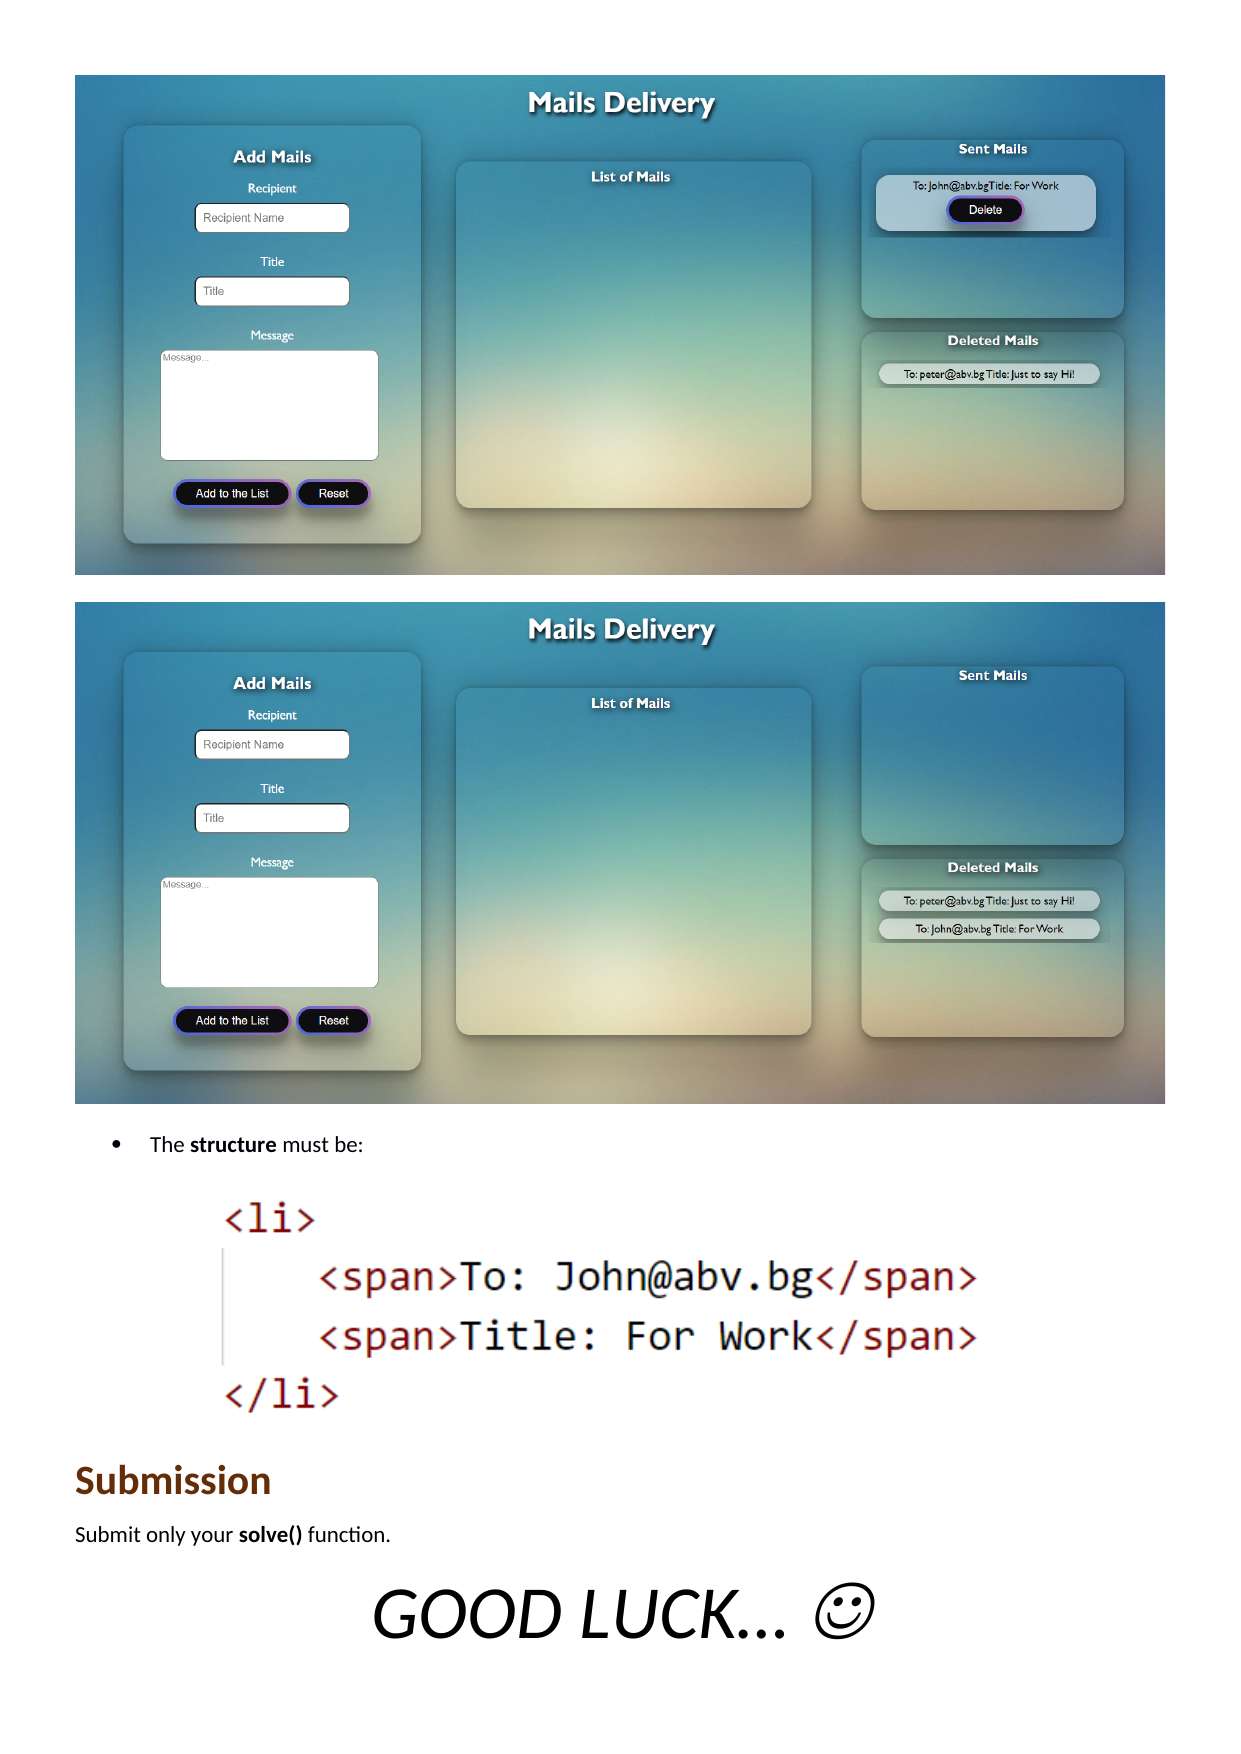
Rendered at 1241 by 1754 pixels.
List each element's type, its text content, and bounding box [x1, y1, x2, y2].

text Submission [75, 1454, 1165, 1504]
text Submit only your solve() function. [75, 1521, 1165, 1548]
picture [186, 1187, 1054, 1427]
text GOOD LUCK… [75, 1565, 1165, 1657]
picture [75, 75, 1166, 575]
picture [75, 602, 1166, 1104]
list The structure must be: [112, 1130, 1165, 1158]
